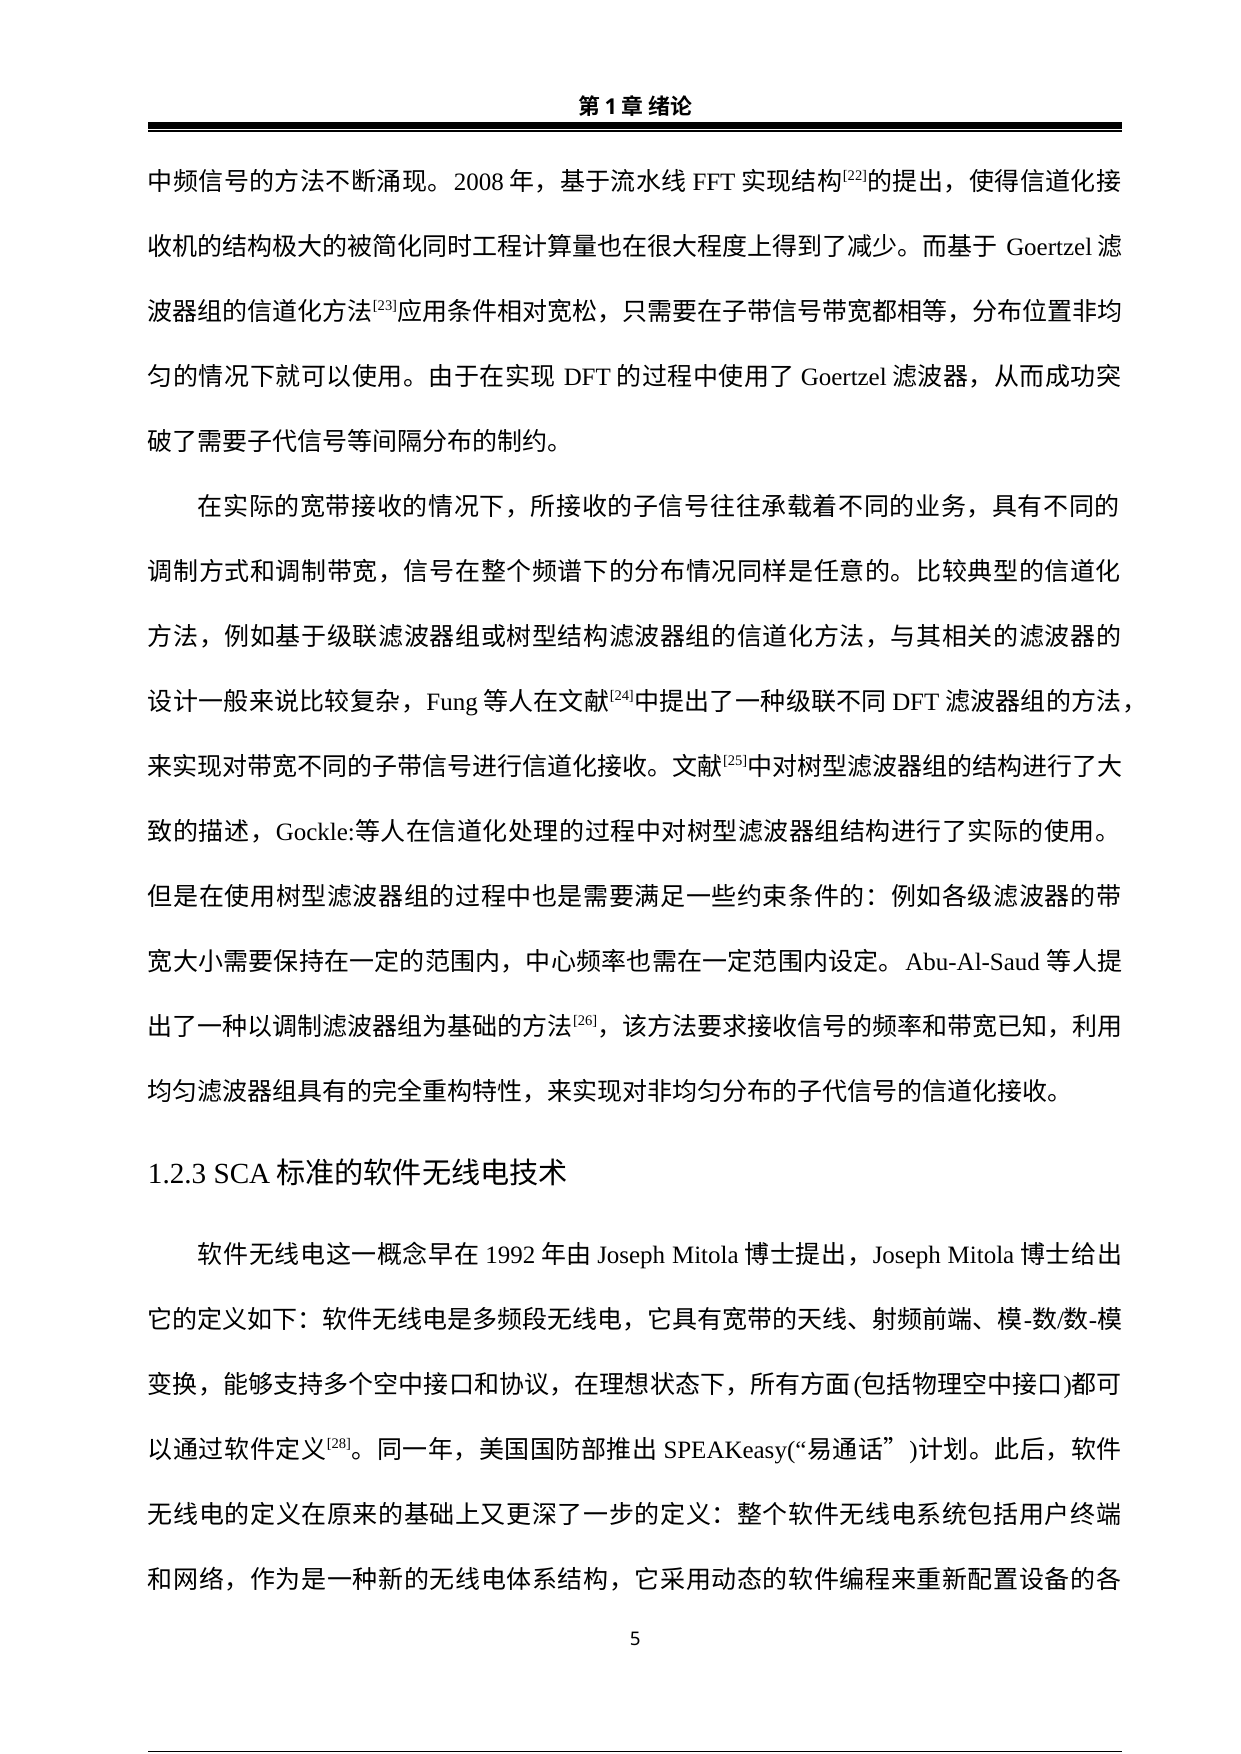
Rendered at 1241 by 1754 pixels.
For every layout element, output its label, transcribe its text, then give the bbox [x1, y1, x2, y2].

subtitle 1.2.3 SCA标准的软件无线电技术 [148, 1138, 1122, 1203]
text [148, 147, 1122, 472]
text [148, 1220, 1122, 1610]
text 在实际的宽带接收的情况下，所接收的子信号往往承载着不同的业务，具有不同的调制方式和调制带宽，信号在整个频谱下的分布情况同样是任意的。比较典型的信道化方法，例如基于级联滤波器组或树型结构滤波器组的信道化方法，与其相关的滤波器的设计一般来说比较复杂，Fung等人在文献[24]中提出了一种级联不同DFT滤波器组的方法，来实现对带宽不同的子带信号进行信道化接收。文献[25]中对树型滤波器组的结构进行了大致的描述，Gockle:等人在信道化处理的过程中对树型滤波器组结构进行了实际的使用。但是在使用树型滤波器组的过程中也是需要满足一些约束条件的：例如各级滤波器的带宽大小需要保持在一定的范围内，中心频率也需在一定范围内设定。Abu-Al-Saud 等人提出了一种以调制滤波器组为基础的方法[26]，该方法要求接收信号的频率和带宽已知，利用均匀滤波器组具有的完全重构特性，来实现对非均匀分布的子代信号的信道化接收。 [148, 472, 1122, 1122]
